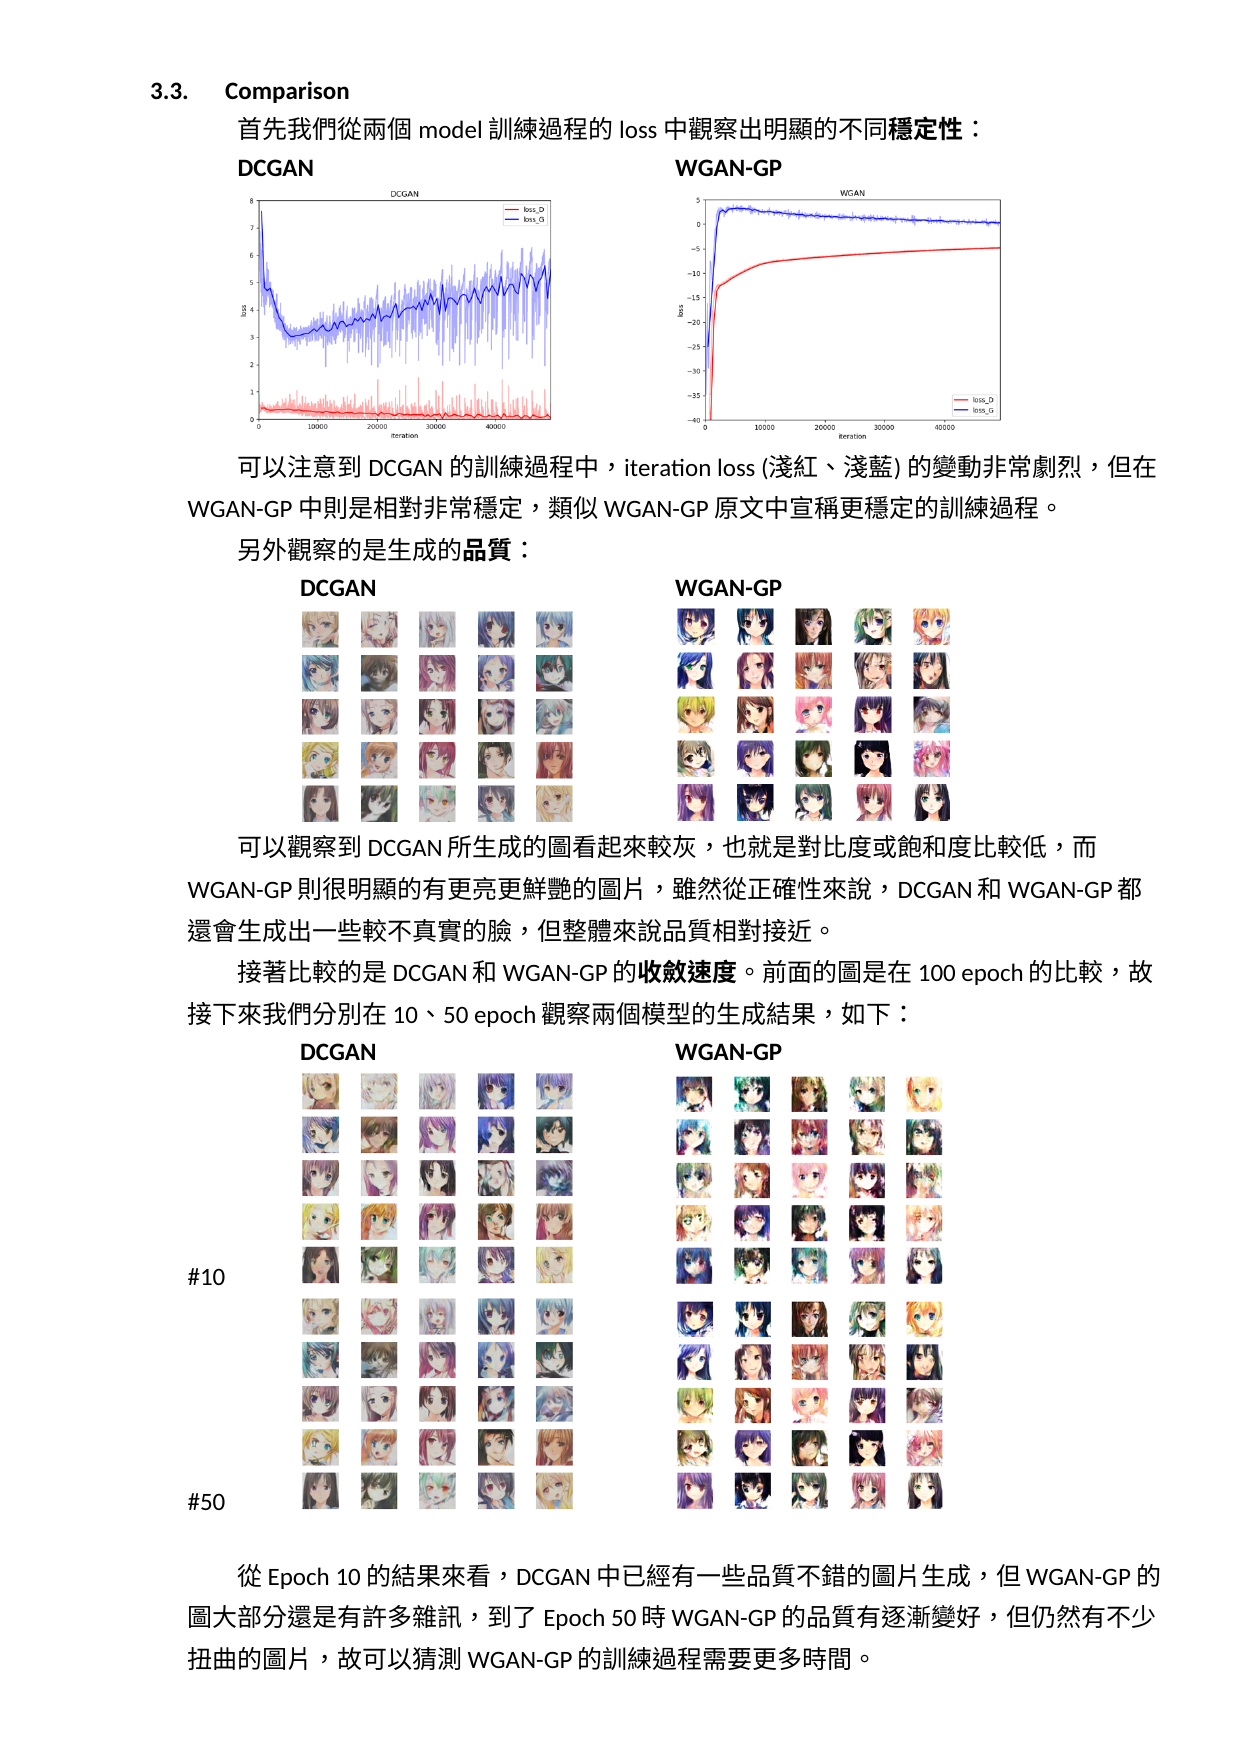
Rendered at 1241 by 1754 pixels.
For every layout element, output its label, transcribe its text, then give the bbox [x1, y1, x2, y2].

list Comparison [150, 75, 1165, 106]
picture [675, 187, 1003, 442]
picture [300, 1296, 574, 1511]
picture [237, 187, 554, 442]
list 接著比較的是DCGAN和WGAN-GP的收斂速度。前面的圖是在100 epoch的比較，故接下來我們分別在10、50 epoch觀察兩個模型的生成結果，如下： [187, 953, 1165, 1031]
picture [675, 1299, 944, 1511]
list DCGAN WGAN-GP [187, 152, 1165, 182]
picture [675, 1075, 944, 1286]
list 可以注意到 DCGAN 的訓練過程中，iteration loss (淺紅、淺藍) 的變動非常劇烈，但在 WGAN-GP 中則是相對非常穩定，類似 WGAN-GP 原文中宣稱更穩定的訓練過程。 [187, 447, 1165, 525]
picture [300, 608, 574, 824]
list 可以觀察到DCGAN所生成的圖看起來較灰，也就是對比度或飽和度比較低，而WGAN-GP則很明顯的有更亮更鮮艷的圖片，雖然從正確性來說，DCGAN和WGAN-GP都還會生成出一些較不真實的臉，但整體來說品質相對接近。 [187, 828, 1165, 947]
list DCGAN WGAN-GP [225, 1036, 1165, 1067]
list 另外觀察的是生成的品質： [187, 530, 1165, 567]
list 從Epoch 10的結果來看，DCGAN中已經有一些品質不錯的圖片生成，但WGAN-GP的圖大部分還是有許多雜訊，到了 Epoch 50時WGAN-GP的品質有逐漸變好，但仍然有不少扭曲的圖片，故可以猜測WGAN-GP的訓練過程需要更多時間。 [187, 1556, 1165, 1676]
picture [300, 1071, 574, 1286]
picture [675, 607, 953, 824]
list 首先我們從兩個 model 訓練過程的 loss 中觀察出明顯的不同穩定性： [187, 110, 1165, 146]
list DCGAN WGAN-GP [225, 572, 1165, 602]
